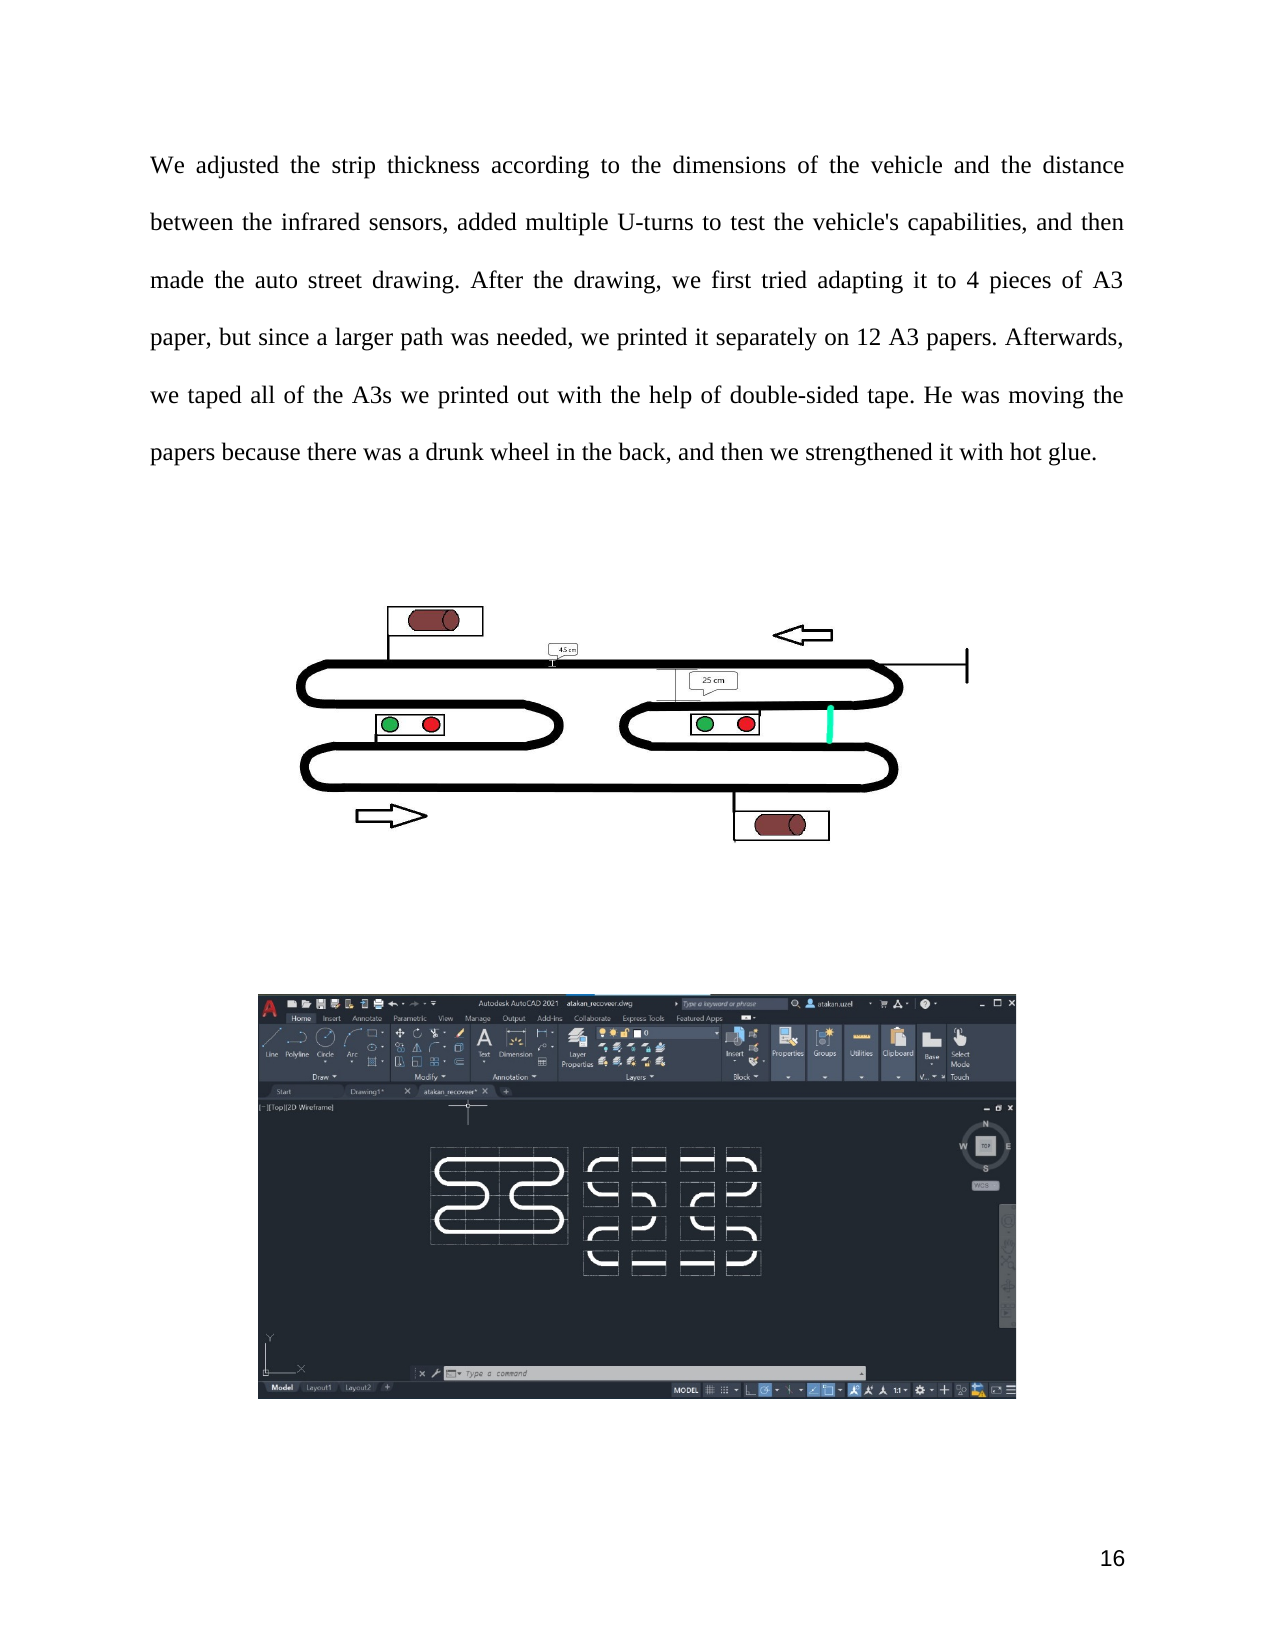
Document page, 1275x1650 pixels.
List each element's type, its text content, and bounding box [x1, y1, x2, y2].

text We adjusted the strip thickness according to the dimensions of the vehicle and the distance between the infrared sensors, added multiple U-turns to test the vehicle's capabilities, and then made the auto street drawing. After the drawing, we first tried adapting it to 4 pieces of A3 paper, but since a larger path was needed, we printed it separately on 12 A3 papers. Afterwards, we taped all of the A3s we printed out with the help of double-sided tape. He was moving the papers because there was a drunk wheel in the back, and then we strengthened it with hot glue. [150, 150, 1125, 466]
picture [256, 994, 1016, 1398]
picture [209, 520, 1067, 963]
